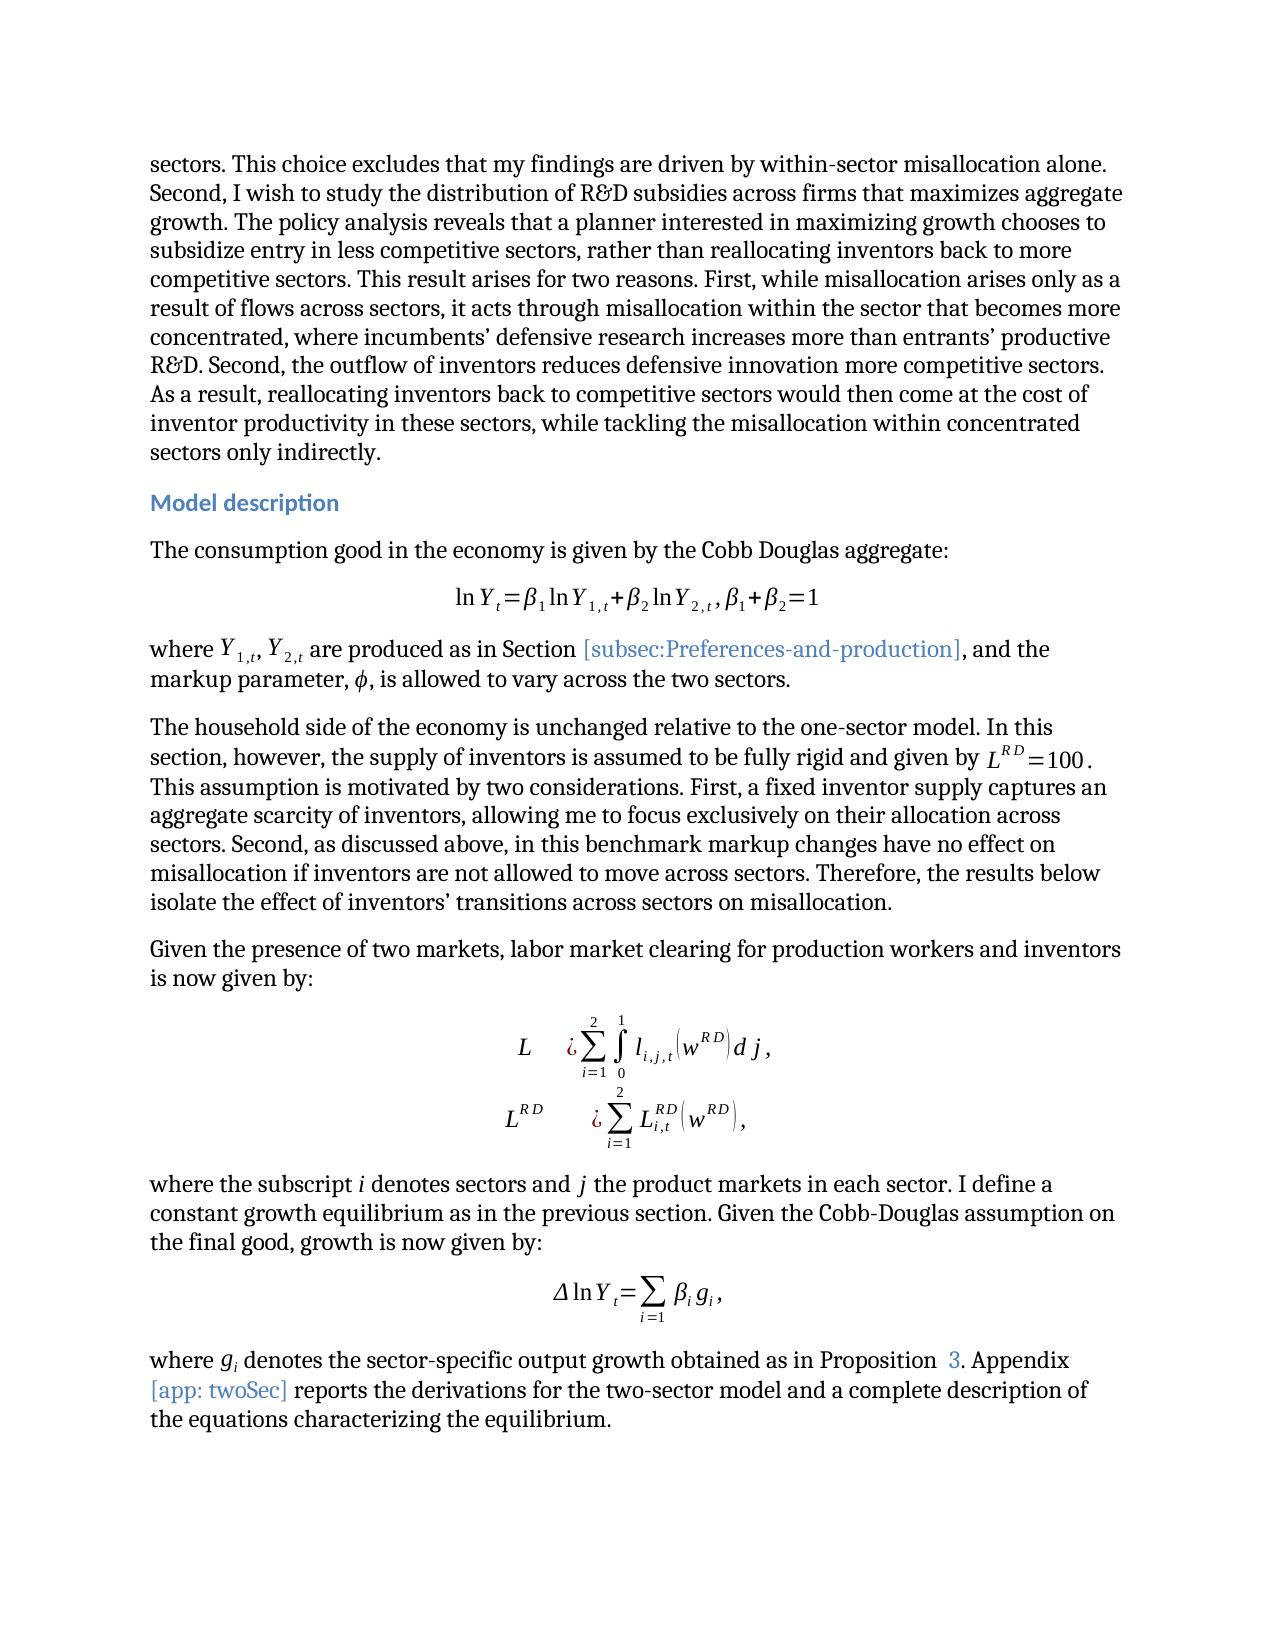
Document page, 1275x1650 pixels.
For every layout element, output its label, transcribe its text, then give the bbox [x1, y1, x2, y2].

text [150, 150, 1125, 466]
text where the subscript denotes sectors and the product markets in each sector. I define a constant growth equilibrium as in the previous section. Given the Cobb-Douglas assumption on the final good, growth is now given by: [150, 1170, 1125, 1257]
text Given the presence of two markets, labor market clearing for production workers and inventors is now given by: [150, 935, 1125, 993]
text where denotes the sector-specific output growth obtained as in Proposition 3. Appendix [app: twoSec] reports the derivations for the two-sector model and a complete description of the equations characterizing the equilibrium. [150, 1345, 1125, 1434]
text where , are produced as in Section [subsec:Preferences-and-production], and the markup parameter, , is allowed to vary across the two sectors. [150, 634, 1125, 694]
text The consumption good in the economy is given by the Cobb Douglas aggregate: [150, 536, 1125, 565]
subtitle Model description [150, 487, 1125, 518]
text The household side of the economy is unchanged relative to the one-sector model. In this section, however, the supply of inventors is assumed to be fully rigid and given by This assumption is motivated by two considerations. First, a fixed inventor supply captures an aggregate scarcity of inventors, allowing me to focus exclusively on their allocation across sectors. Second, as discussed above, in this benchmark markup changes have no effect on misallocation if inventors are not allowed to move across sectors. Therefore, the results below isolate the effect of inventors’ transitions across sectors on misallocation. [150, 713, 1125, 916]
